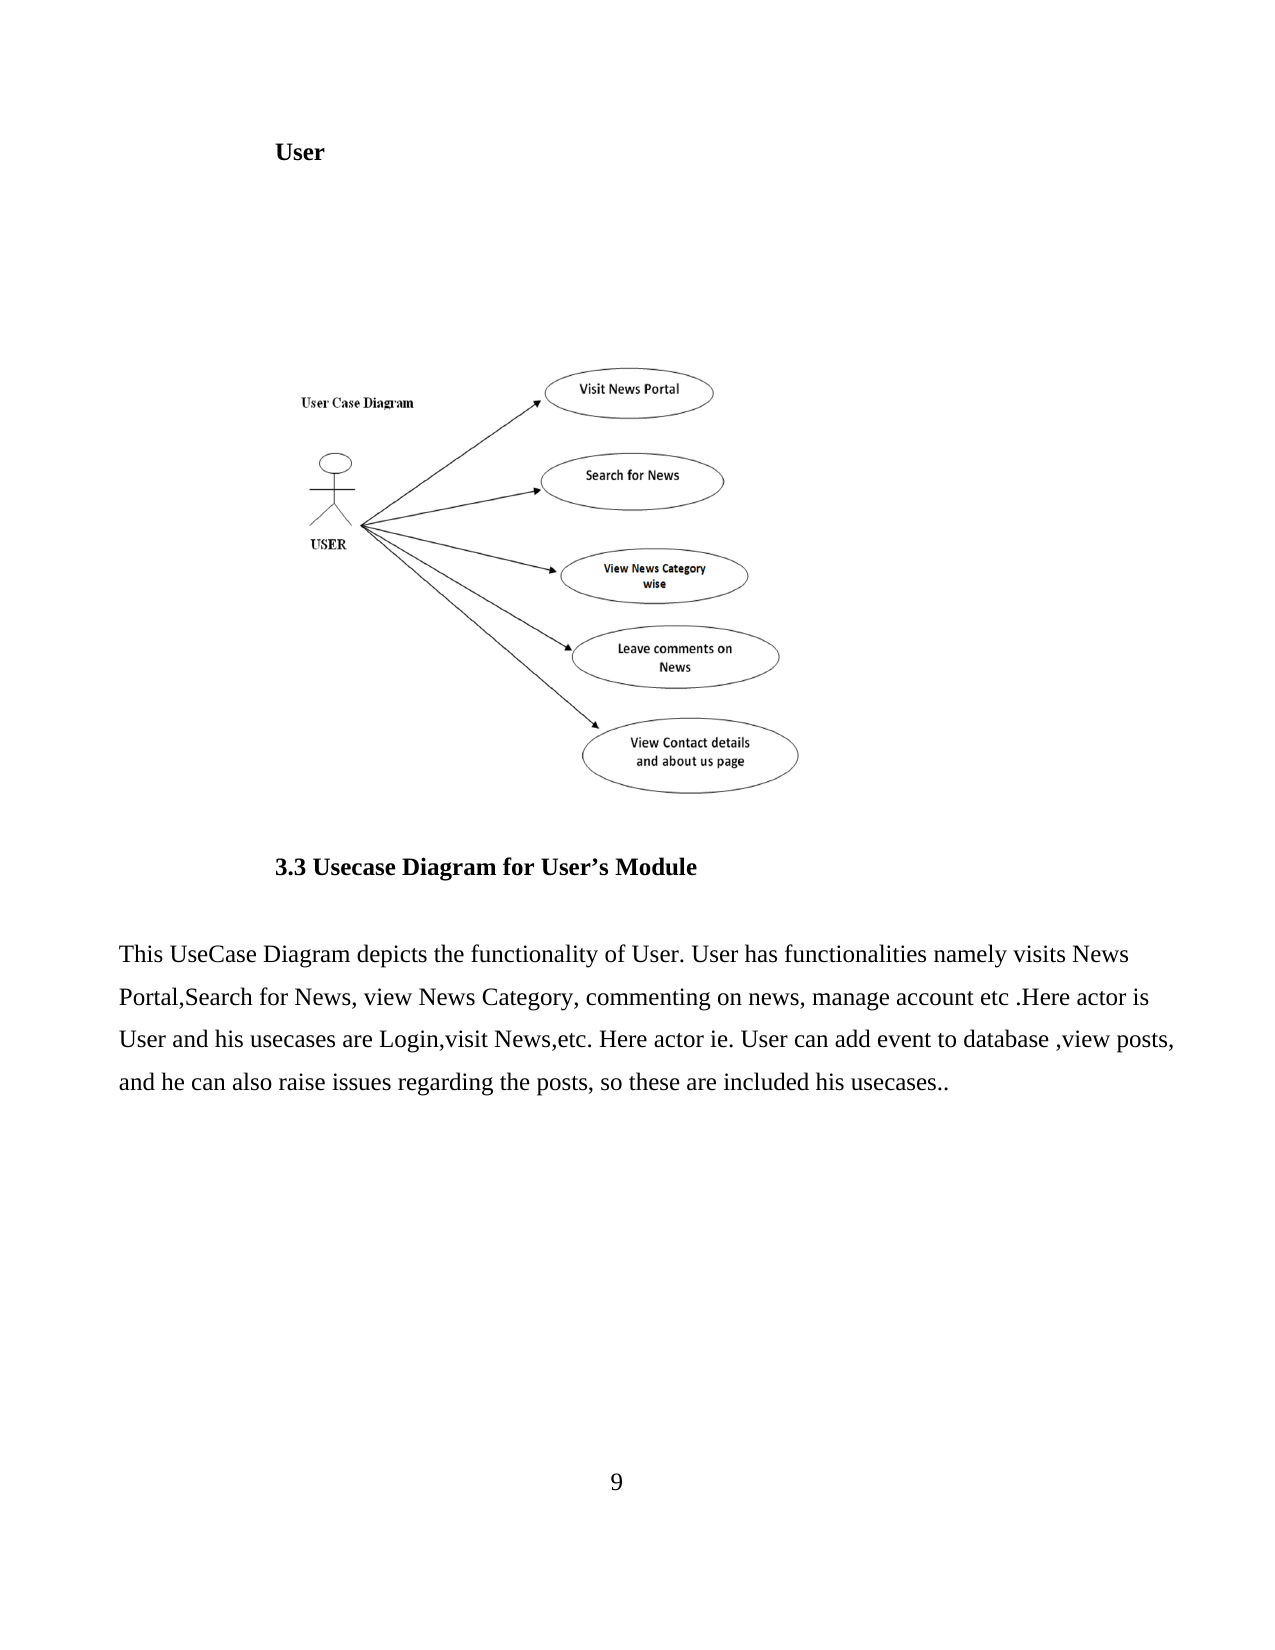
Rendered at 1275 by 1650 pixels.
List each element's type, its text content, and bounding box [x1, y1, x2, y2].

text 9 [610, 1467, 1198, 1496]
text 3.3 Usecase Diagram for User’s Module [175, 852, 1198, 881]
picture [269, 314, 880, 824]
text This UseCase Diagram depicts the functionality of User. User has functionalities namely visits News Portal,Search for News, view News Category, commenting on news, manage account etc .Here actor is User and his usecases are Login,visit News,etc. Here actor ie. User can add event to database ,view posts, and he can also raise issues regarding the posts, so these are included his usecases.. [119, 939, 1198, 1095]
text User [275, 137, 1198, 166]
